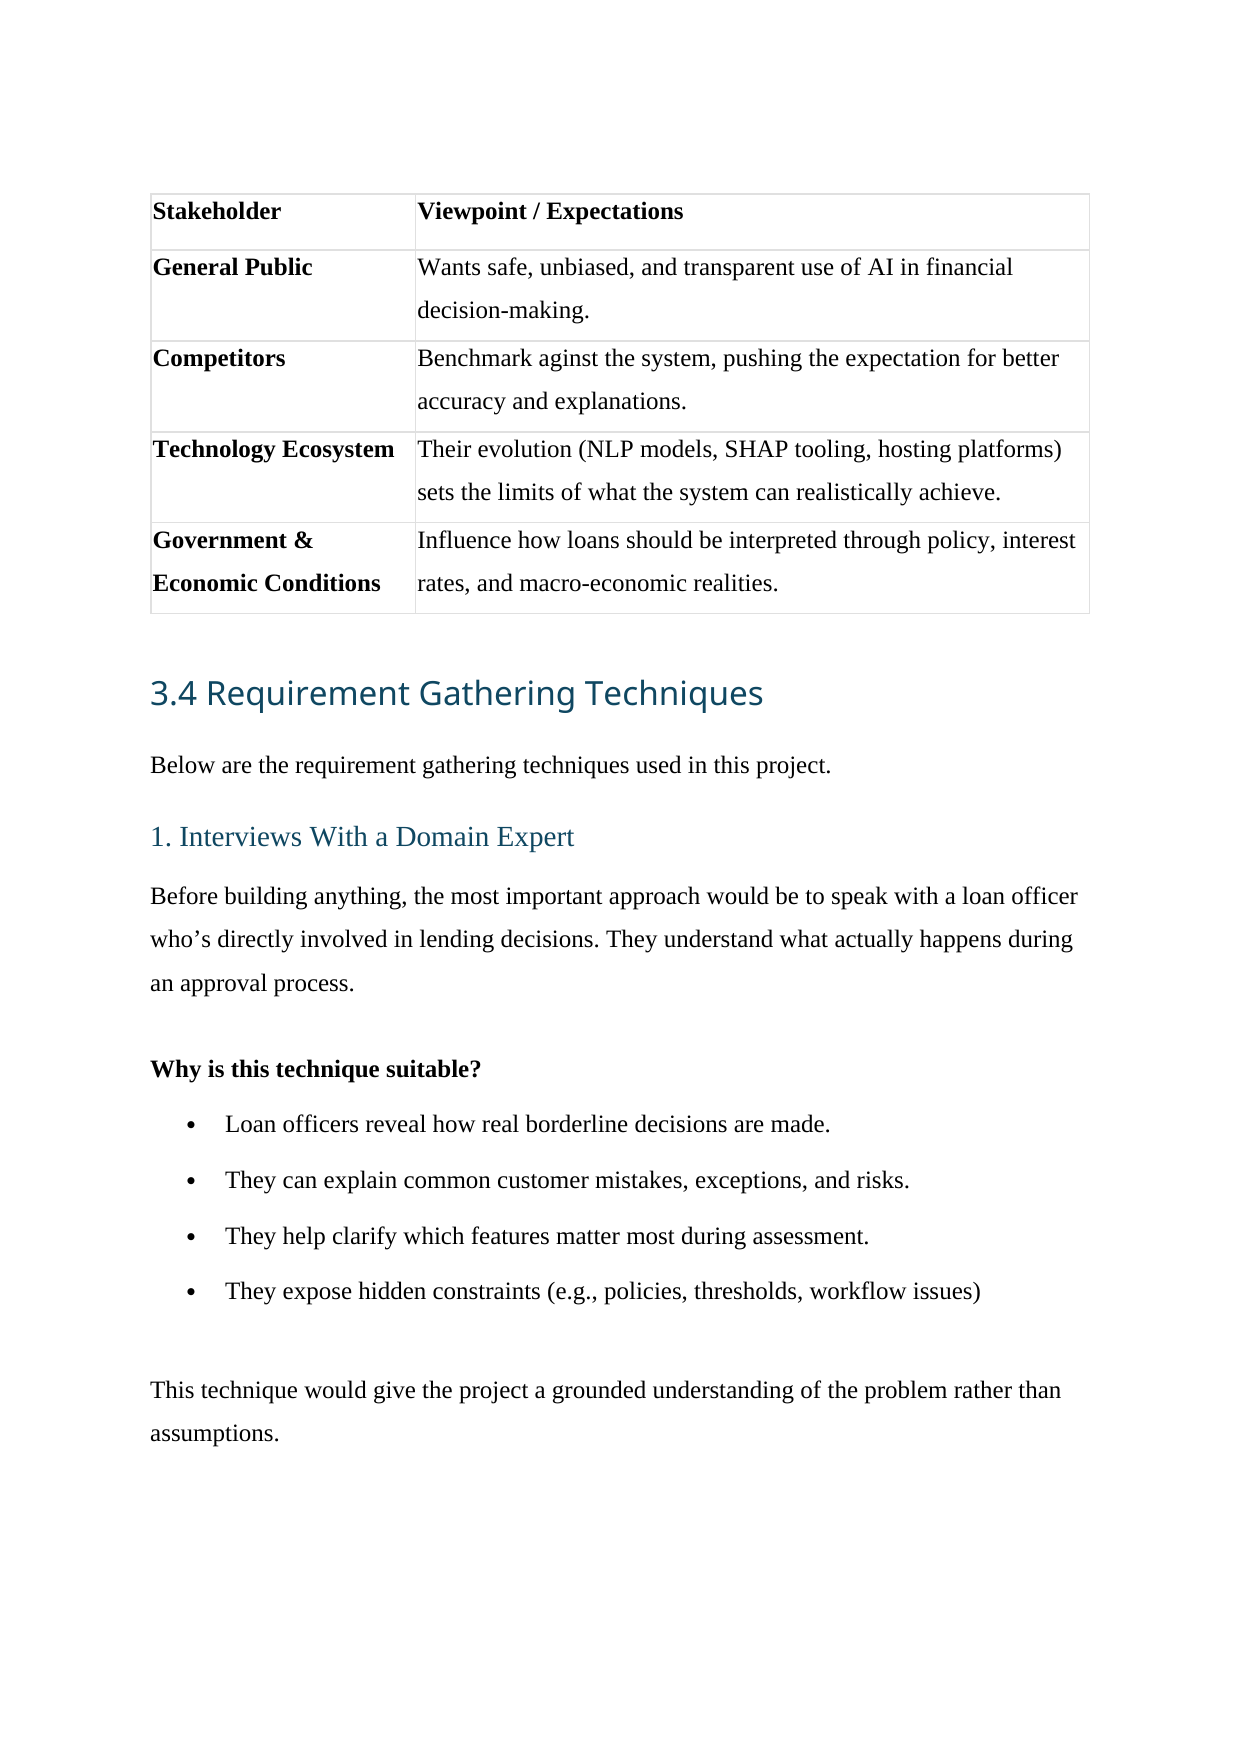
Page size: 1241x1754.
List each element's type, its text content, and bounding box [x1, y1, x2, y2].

table_cell Competitors [152, 342, 415, 431]
table_cell Benchmark aginst the system, pushing the expectation for better accuracy and explanations. [416, 342, 1089, 431]
text This technique would give the project a grounded understanding of the problem rather than assumptions. [150, 1375, 1090, 1447]
table_cell Influence how loans should be interpreted through policy, interest rates, and macro-economic realities. [416, 523, 1089, 613]
list They expose hidden constraints (e.g., policies, thresholds, workflow issues) [187, 1276, 1090, 1305]
list They help clarify which features matter most during assessment. [187, 1221, 1090, 1249]
text Why is this technique suitable? [150, 1054, 1090, 1083]
table_cell General Public [152, 251, 415, 340]
list Loan officers reveal how real borderline decisions are made. [187, 1109, 1090, 1138]
list They can explain common customer mistakes, exceptions, and risks. [187, 1165, 1090, 1194]
table_header Stakeholder [152, 195, 415, 249]
table_cell Wants safe, unbiased, and transparent use of AI in financial decision-making. [416, 251, 1089, 340]
subtitle 3.4 Requirement Gathering Techniques [150, 670, 1090, 715]
table_cell Technology Ecosystem [152, 433, 415, 522]
table_cell Their evolution (NLP models, SHAP tooling, hosting platforms) sets the limits of what the system can realistically achieve. [416, 433, 1089, 522]
table_cell Government & Economic Conditions [152, 523, 415, 613]
text Below are the requirement gathering techniques used in this project. [150, 751, 1090, 779]
table_header Viewpoint / Expectations [416, 195, 1089, 249]
subtitle 1. Interviews With a Domain Expert [150, 819, 1090, 852]
text Before building anything, the most important approach would be to speak with a loan officer who’s directly involved in lending decisions. They understand what actually happens during an approval process. [150, 881, 1090, 996]
